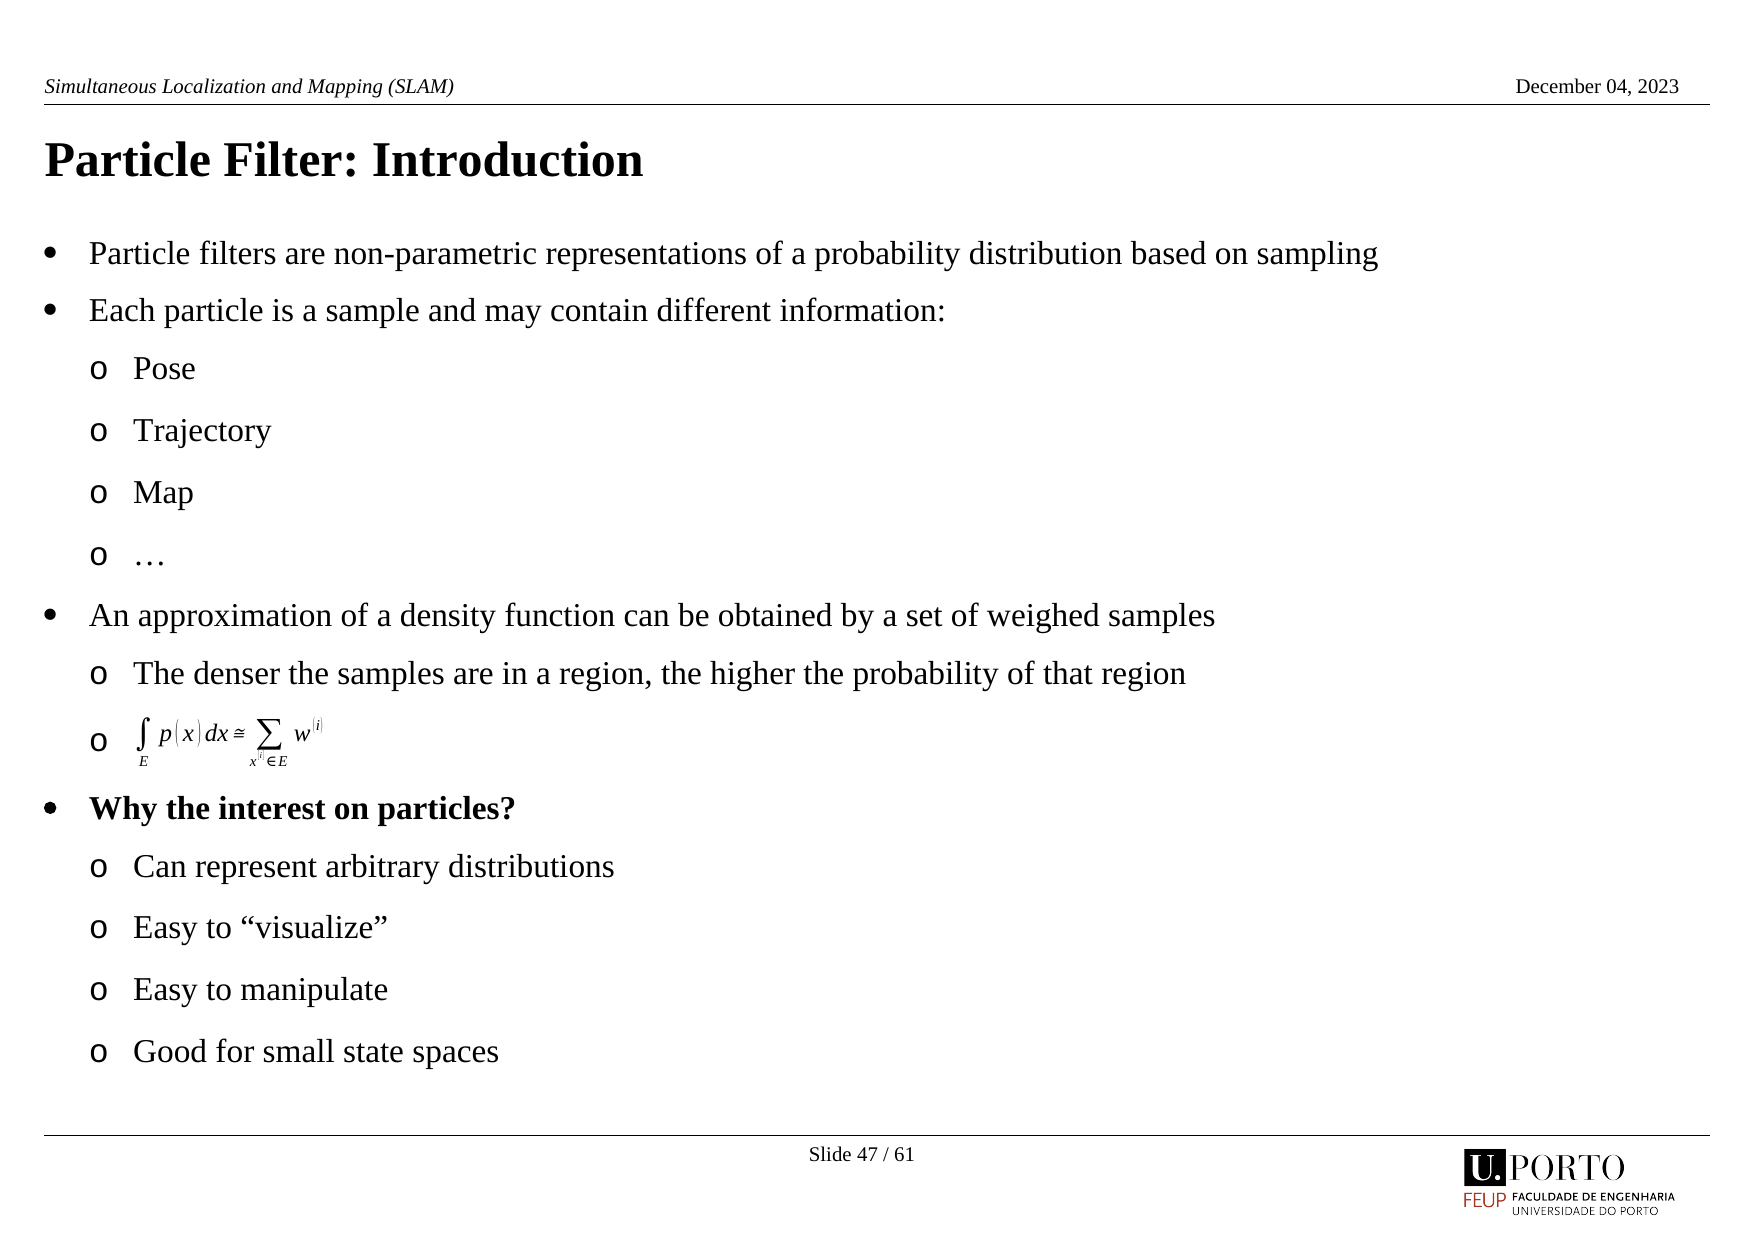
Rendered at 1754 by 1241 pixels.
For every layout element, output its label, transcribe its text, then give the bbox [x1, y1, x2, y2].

list Easy to “visualize” [89, 908, 1710, 949]
list Map [89, 472, 1710, 513]
list The denser the samples are in a region, the higher the probability of that region [89, 653, 1710, 694]
list Particle filters are non-parametric representations of a probability distribution based on sampling [44, 233, 1710, 271]
list Trajectory [89, 410, 1710, 451]
list An approximation of a density function can be obtained by a set of weighed samples [44, 596, 1710, 634]
list Can represent arbitrary distributions [89, 846, 1710, 887]
picture [1459, 1144, 1680, 1221]
list Pose [89, 348, 1710, 389]
list Each particle is a sample and may contain different information: [44, 291, 1710, 329]
text Particle Filter: Introduction [44, 130, 1710, 188]
list Easy to manipulate [89, 969, 1710, 1011]
list … [89, 534, 1710, 575]
list Why the interest on particles? [44, 788, 1710, 827]
list Good for small state spaces [89, 1031, 1710, 1073]
